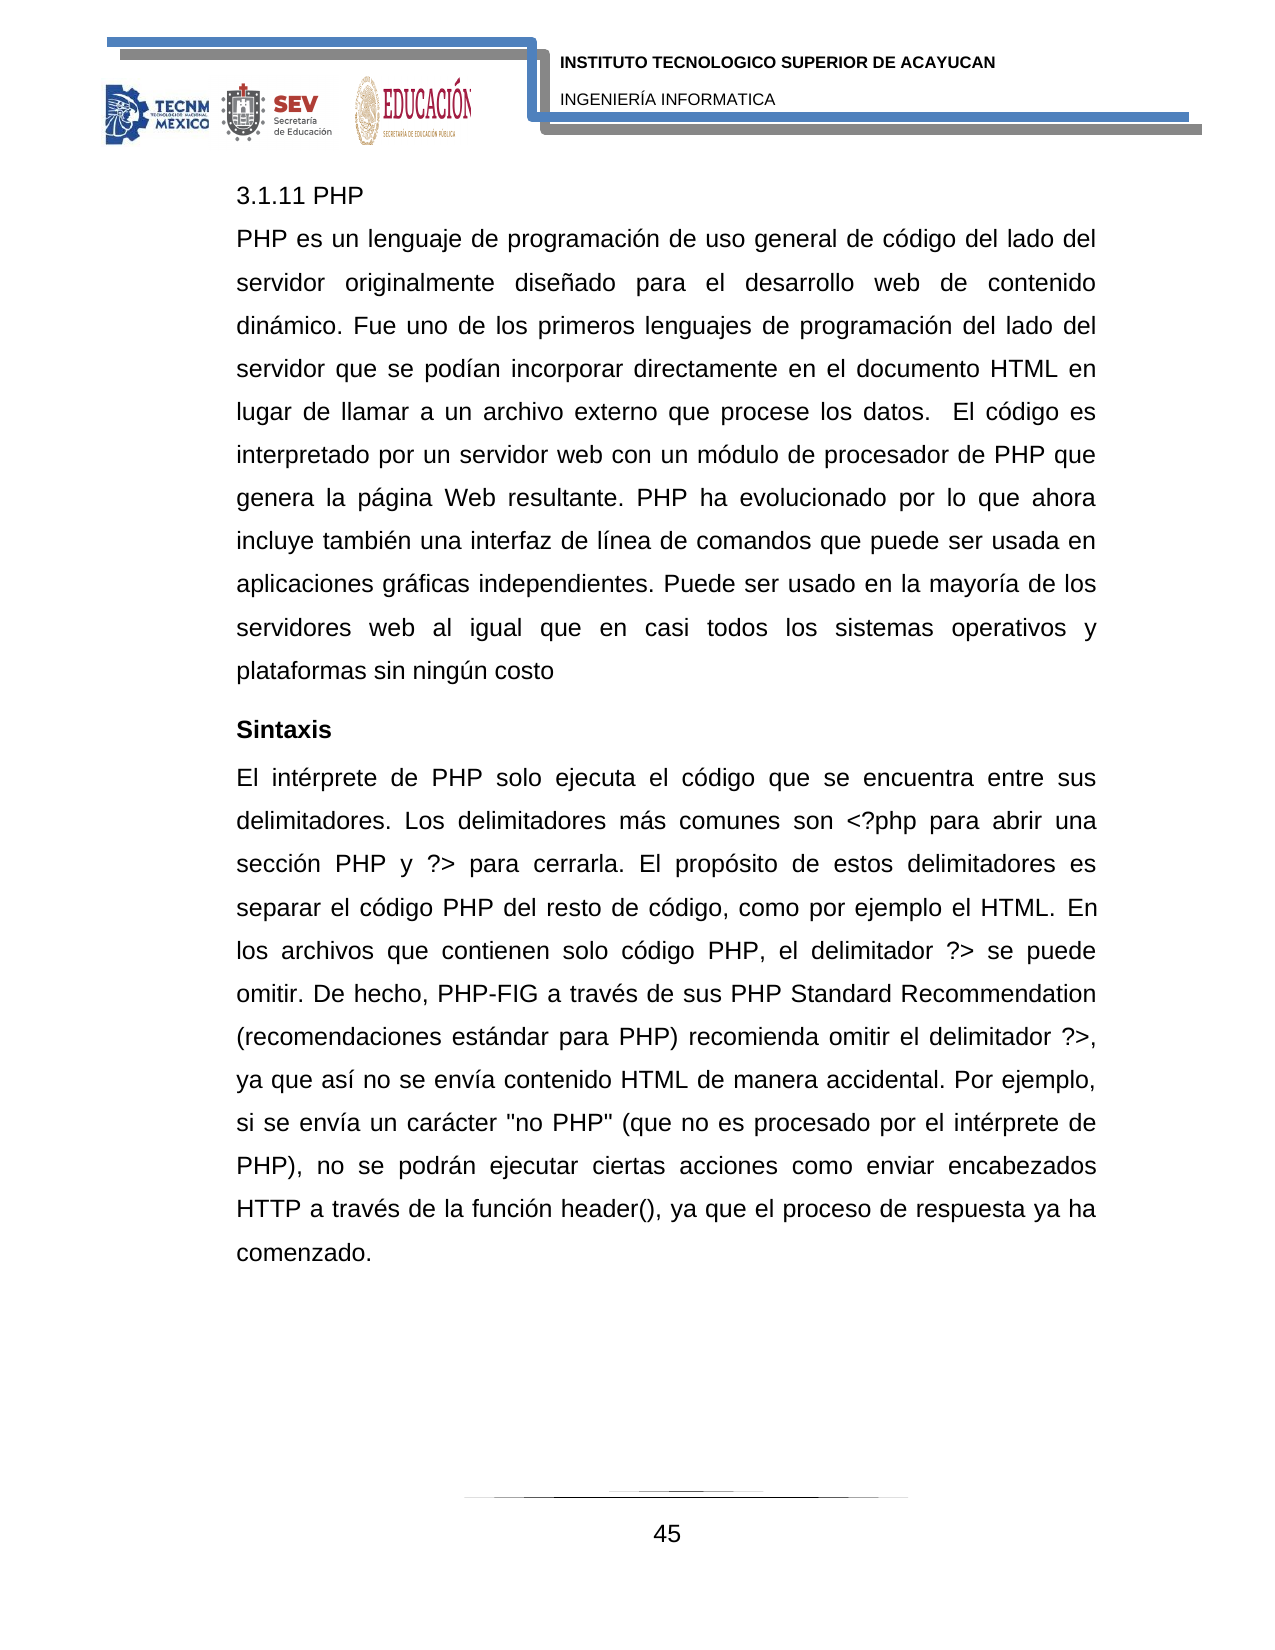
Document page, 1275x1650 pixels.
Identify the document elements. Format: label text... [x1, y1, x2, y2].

text Sintaxis [236, 716, 1098, 744]
picture [355, 76, 471, 145]
text PHP es un lenguaje de programación de uso general de código del lado del servidor originalmente diseñado para el desarrollo web de contenido dinámico. Fue uno de los primeros lenguajes de programación del lado del servidor que se podían incorporar directamente en el documento HTML en lugar de llamar a un archivo externo que procese los datos. El código es interpretado por un servidor web con un módulo de procesador de PHP que genera la página Web resultante. PHP ha evolucionado por lo que ahora incluye también una interfaz de línea de comandos que puede ser usada en aplicaciones gráficas independientes. Puede ser usado en la mayoría de los servidores web al igual que en casi todos los sistemas operativos y plataformas sin ningún costo [236, 224, 1098, 684]
picture [101, 75, 339, 151]
subtitle 3.1.11 PHP [236, 181, 1098, 210]
text El intérprete de PHP solo ejecuta el código que se encuentra entre sus delimitadores. Los delimitadores más comunes son <?php para abrir una sección PHP y ?> para cerrarla. El propósito de estos delimitadores es separar el código PHP del resto de código, como por ejemplo el HTML.​ En los archivos que contienen solo código PHP, el delimitador ?> se puede omitir. De hecho, PHP-FIG a través de sus PHP Standard Recommendation (recomendaciones estándar para PHP) recomienda omitir el delimitador ?>, ya que así no se envía contenido HTML de manera accidental. Por ejemplo, si se envía un carácter "no PHP" (que no es procesado por el intérprete de PHP), no se podrán ejecutar ciertas acciones como enviar encabezados HTTP a través de la función header(), ya que el proceso de respuesta ya ha comenzado. [236, 763, 1098, 1266]
